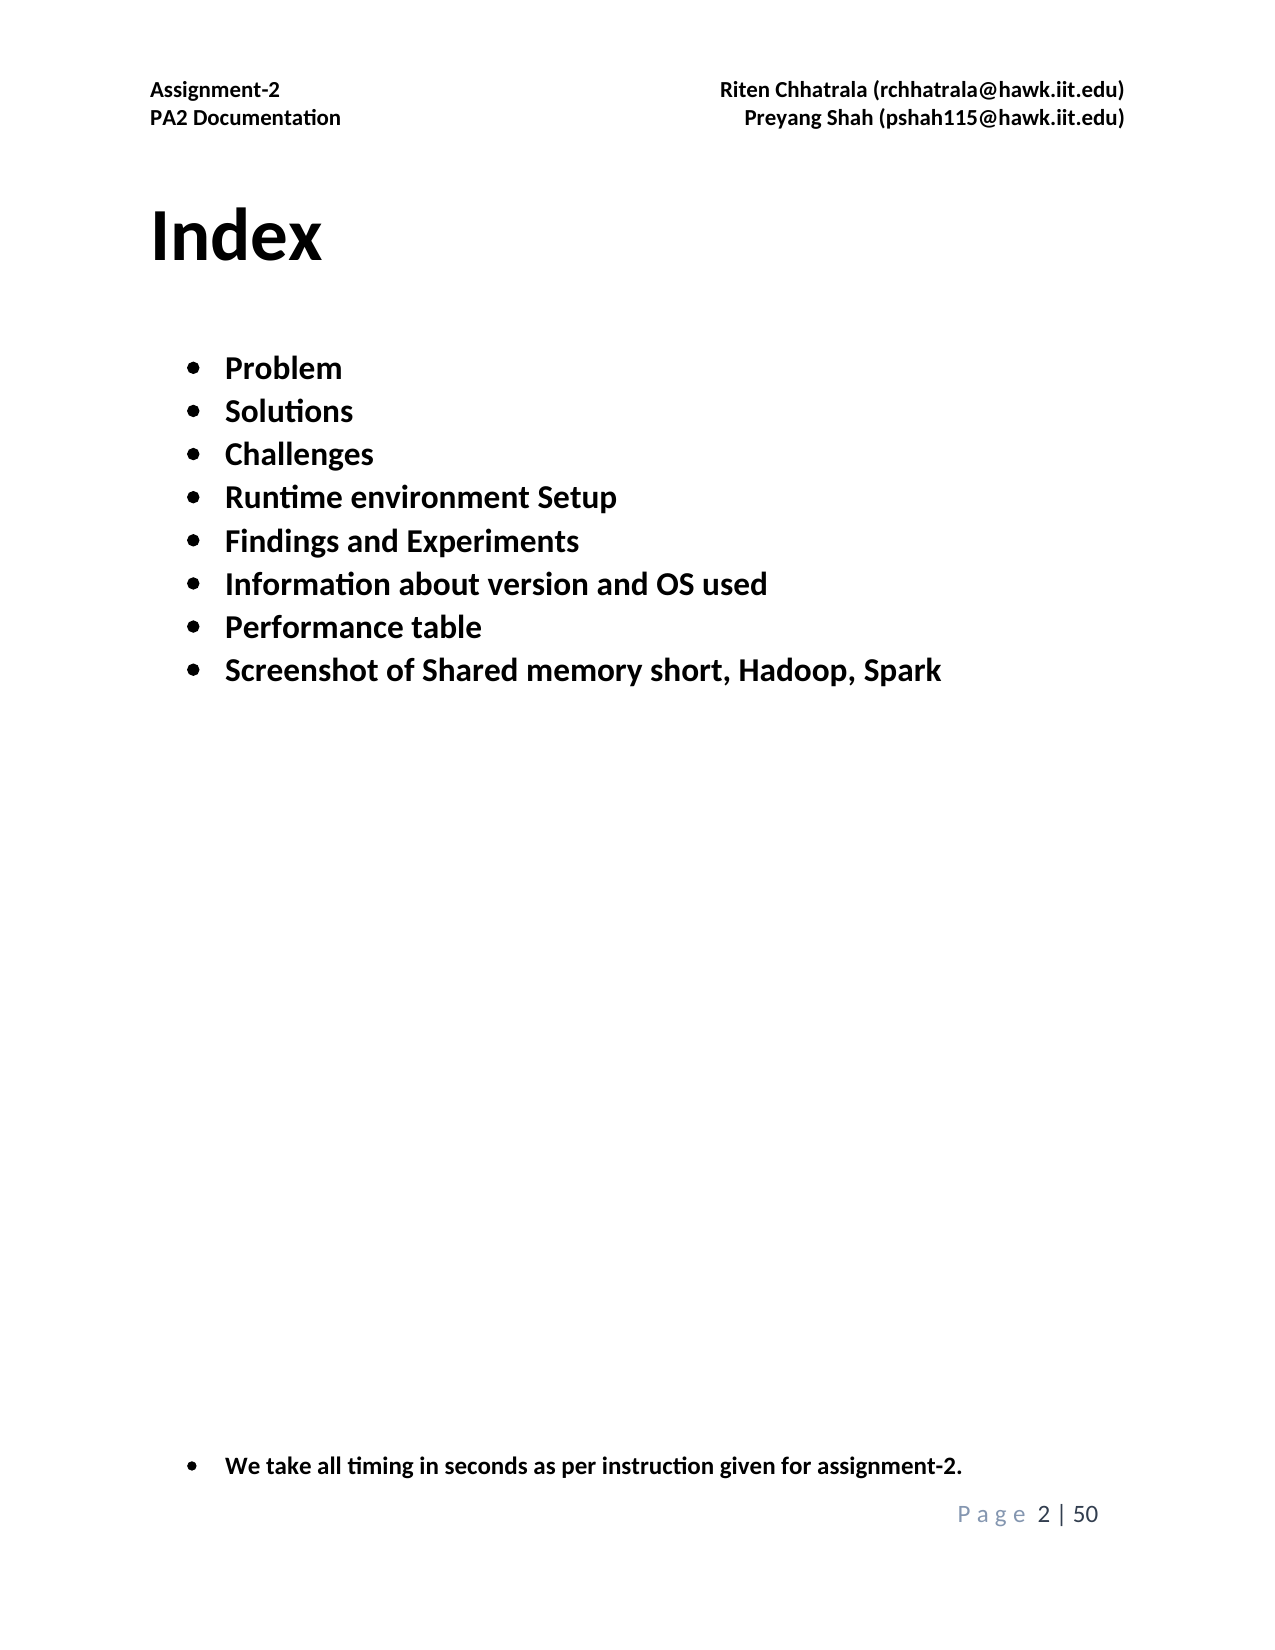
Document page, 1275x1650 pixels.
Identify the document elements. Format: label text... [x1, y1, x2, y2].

list Screenshot of Shared memory short, Hadoop, Spark [187, 649, 1125, 690]
list Findings and Experiments [187, 519, 1125, 560]
list Problem [187, 347, 1125, 388]
list Challenges [187, 433, 1125, 474]
list Solutions [187, 390, 1125, 431]
list Runtime environment Setup [187, 476, 1125, 517]
list We take all timing in seconds as per instruction given for assignment-2. [187, 1450, 1125, 1481]
list Performance table [187, 606, 1125, 647]
list Information about version and OS used [187, 563, 1125, 603]
text Index [150, 187, 1125, 279]
